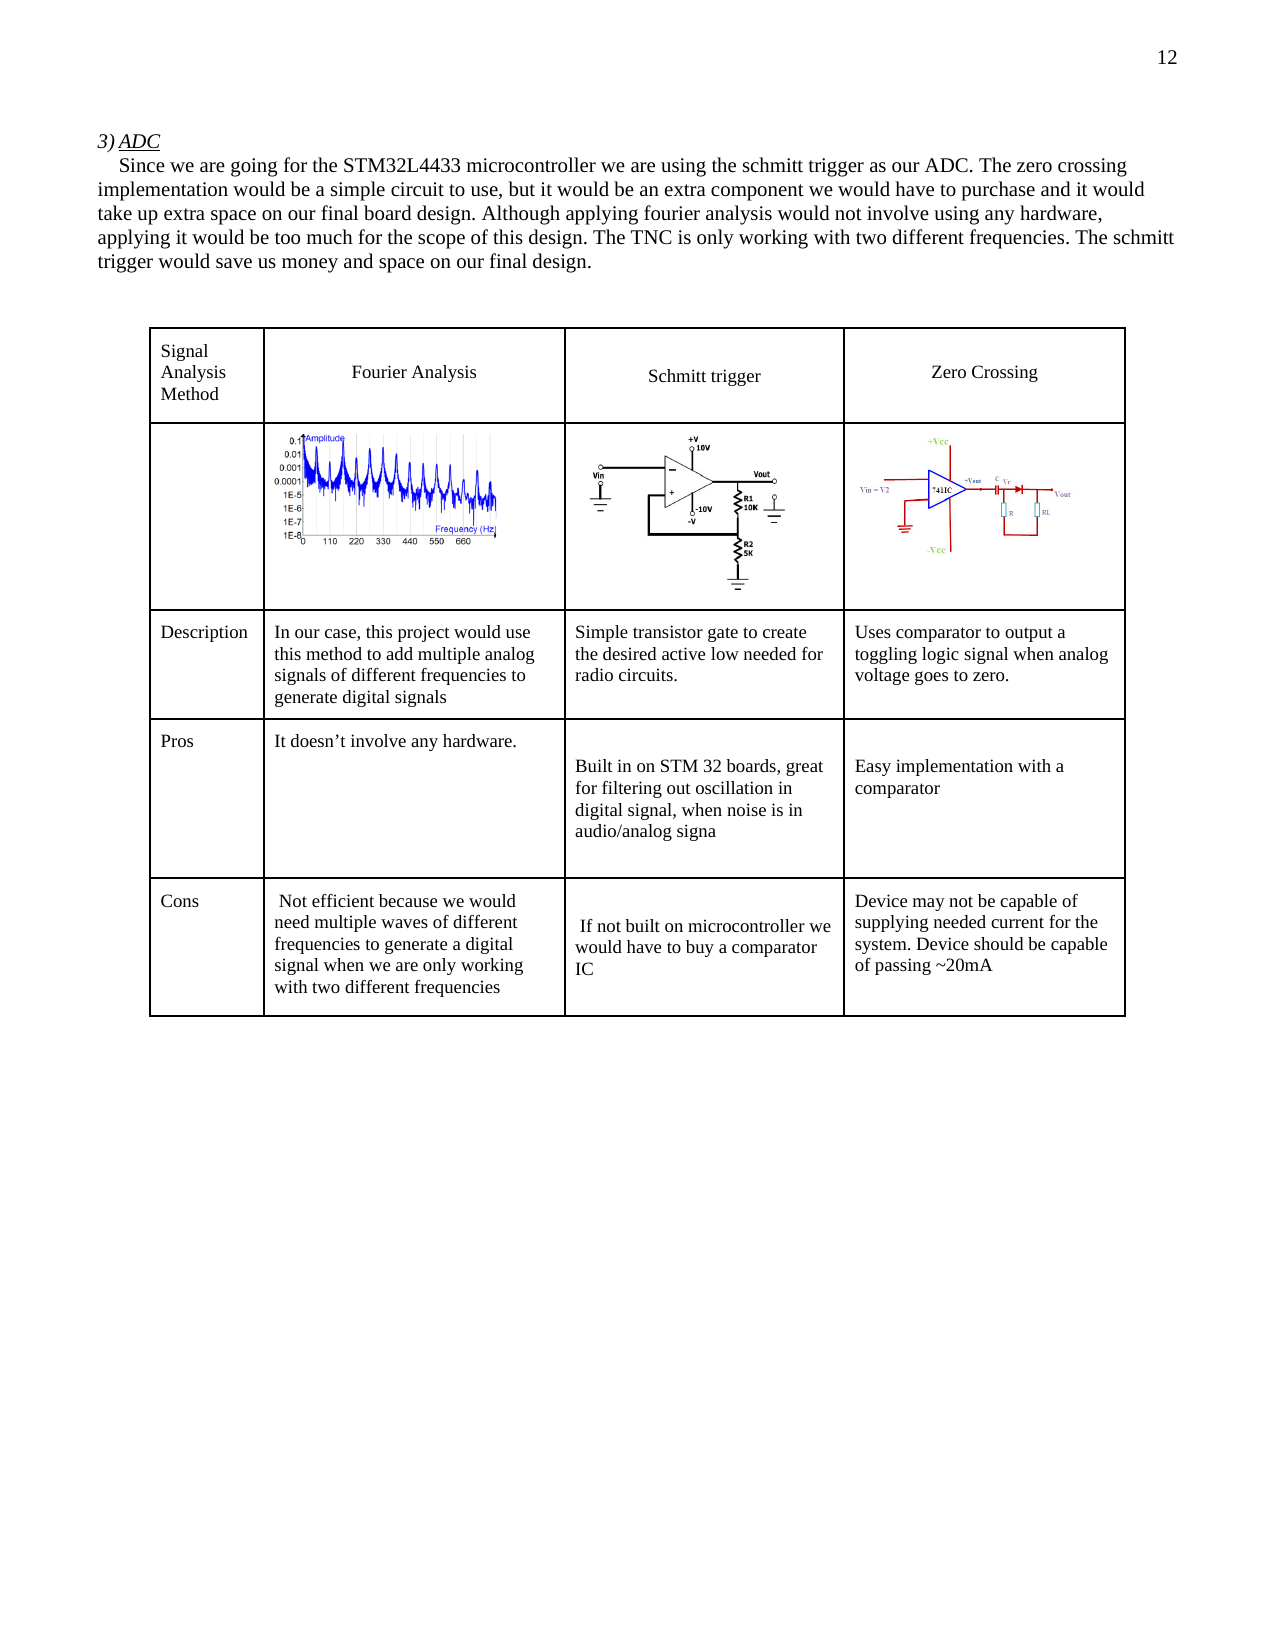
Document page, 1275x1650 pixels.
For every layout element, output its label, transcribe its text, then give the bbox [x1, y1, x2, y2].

table_cell Device may not be capable of supplying needed current for the system. Device should be capable of passing ~20mA [845, 879, 1124, 1015]
picture [854, 434, 1077, 565]
table_header Fourier Analysis [265, 329, 564, 422]
picture [274, 434, 497, 546]
picture [575, 434, 798, 599]
table_cell [566, 424, 843, 609]
table_cell Cons [151, 879, 263, 1015]
subtitle ADC [97, 129, 1177, 153]
table_cell Uses comparator to output a toggling logic signal when analog voltage goes to zero. [845, 611, 1124, 718]
table_header Zero Crossing [845, 329, 1124, 422]
table_cell It doesn’t involve any hardware. [265, 720, 564, 877]
table_cell [151, 424, 263, 609]
table_cell In our case, this project would use this method to add multiple analog signals of different frequencies to generate digital signals [265, 611, 564, 718]
table_header Schmitt trigger [566, 329, 843, 422]
table_cell Built in on STM 32 boards, great for filtering out oscillation in digital signal, when noise is in audio/analog signa [566, 720, 843, 877]
table_cell Pros [151, 720, 263, 877]
table_cell [845, 424, 1124, 609]
table_cell Description [151, 611, 263, 718]
table_cell Simple transistor gate to create the desired active low needed for radio circuits. [566, 611, 843, 718]
text Since we are going for the STM32L4433 microcontroller we are using the schmitt trigger as our ADC. The zero crossing implementation would be a simple circuit to use, but it would be an extra component we would have to purchase and it would take up extra space on our final board design. Although applying fourier analysis would not involve using any hardware, applying it would be too much for the scope of this design. The TNC is only working with two different frequencies. The schmitt trigger would save us money and space on our final design. [97, 153, 1177, 273]
table_cell [265, 424, 564, 609]
table_header Signal Analysis Method [151, 329, 263, 422]
table_cell If not built on microcontroller we would have to buy a comparator IC [566, 879, 843, 1015]
table_cell Not efficient because we would need multiple waves of different frequencies to generate a digital signal when we are only working with two different frequencies [265, 879, 564, 1015]
table_cell Easy implementation with a comparator [845, 720, 1124, 877]
